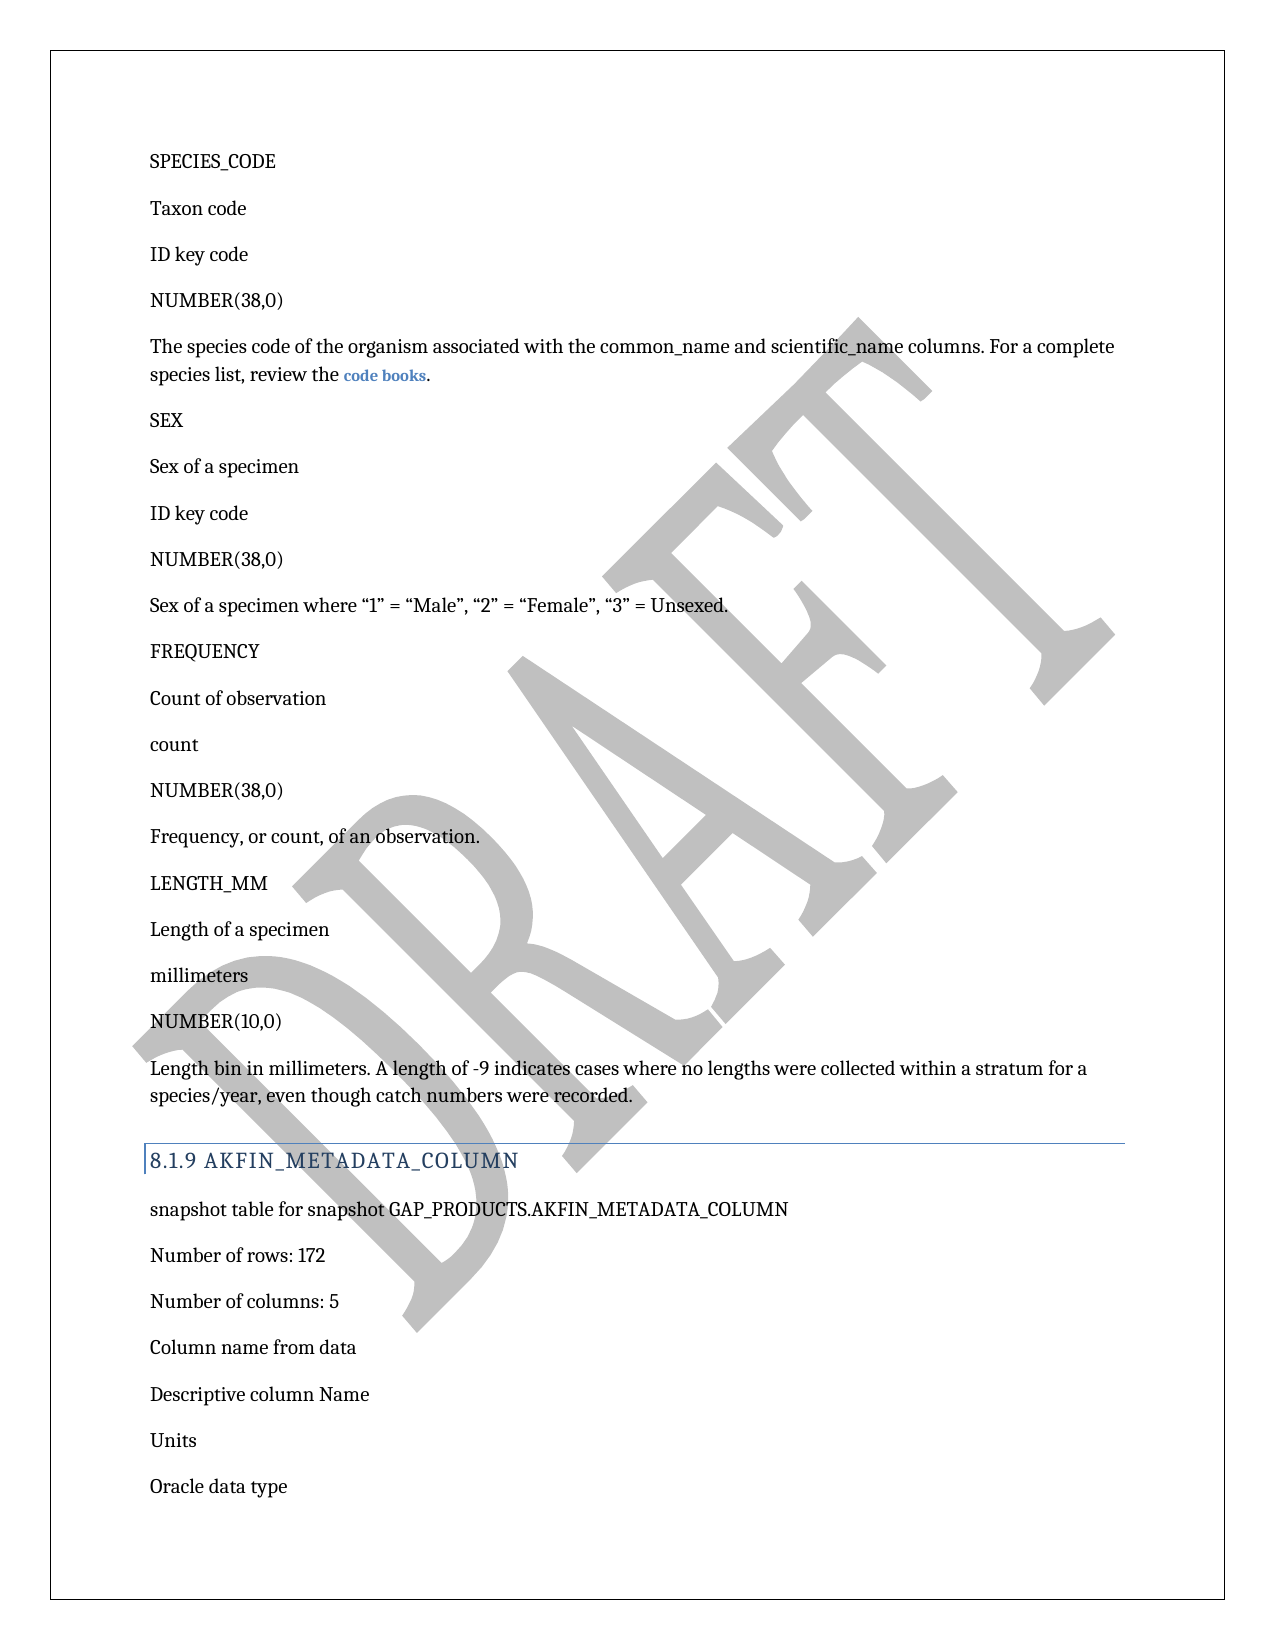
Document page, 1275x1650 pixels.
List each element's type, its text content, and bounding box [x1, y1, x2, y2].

text Column name from data [150, 1336, 1125, 1360]
text Descriptive column Name [150, 1382, 1125, 1406]
text FREQUENCY [150, 640, 1125, 664]
text NUMBER(38,0) [150, 289, 1125, 313]
text Length of a specimen [150, 917, 1125, 941]
text Number of rows: 172 [150, 1243, 1125, 1267]
text ID key code [150, 242, 1125, 266]
text Sex of a specimen [150, 455, 1125, 479]
text Sex of a specimen where “1” = “Male”, “2” = “Female”, “3” = Unsexed. [150, 594, 1125, 618]
text NUMBER(38,0) [150, 779, 1125, 803]
text NUMBER(38,0) [150, 547, 1125, 571]
text Number of columns: 5 [150, 1290, 1125, 1314]
subtitle 8.1.9 AKFIN_METADATA_COLUMN [146, 1144, 1125, 1174]
text NUMBER(10,0) [150, 1010, 1125, 1034]
text Taxon code [150, 196, 1125, 220]
text Oracle data type [150, 1475, 1125, 1499]
text Units [150, 1428, 1125, 1452]
text The species code of the organism associated with the common_name and scientific_name columns. For a complete species list, review the code books. [150, 335, 1125, 386]
text LENGTH_MM [150, 871, 1125, 895]
text SPECIES_CODE [150, 150, 1125, 174]
text Frequency, or count, of an observation. [150, 825, 1125, 849]
text millimeters [150, 964, 1125, 988]
text ID key code [150, 501, 1125, 525]
text SEX [150, 409, 1125, 433]
text Length bin in millimeters. A length of -9 indicates cases where no lengths were collected within a stratum for a species/year, even though catch numbers were recorded. [150, 1056, 1125, 1108]
text snapshot table for snapshot GAP_PRODUCTS.AKFIN_METADATA_COLUMN [150, 1197, 1125, 1221]
text Count of observation [150, 686, 1125, 710]
text count [150, 732, 1125, 756]
